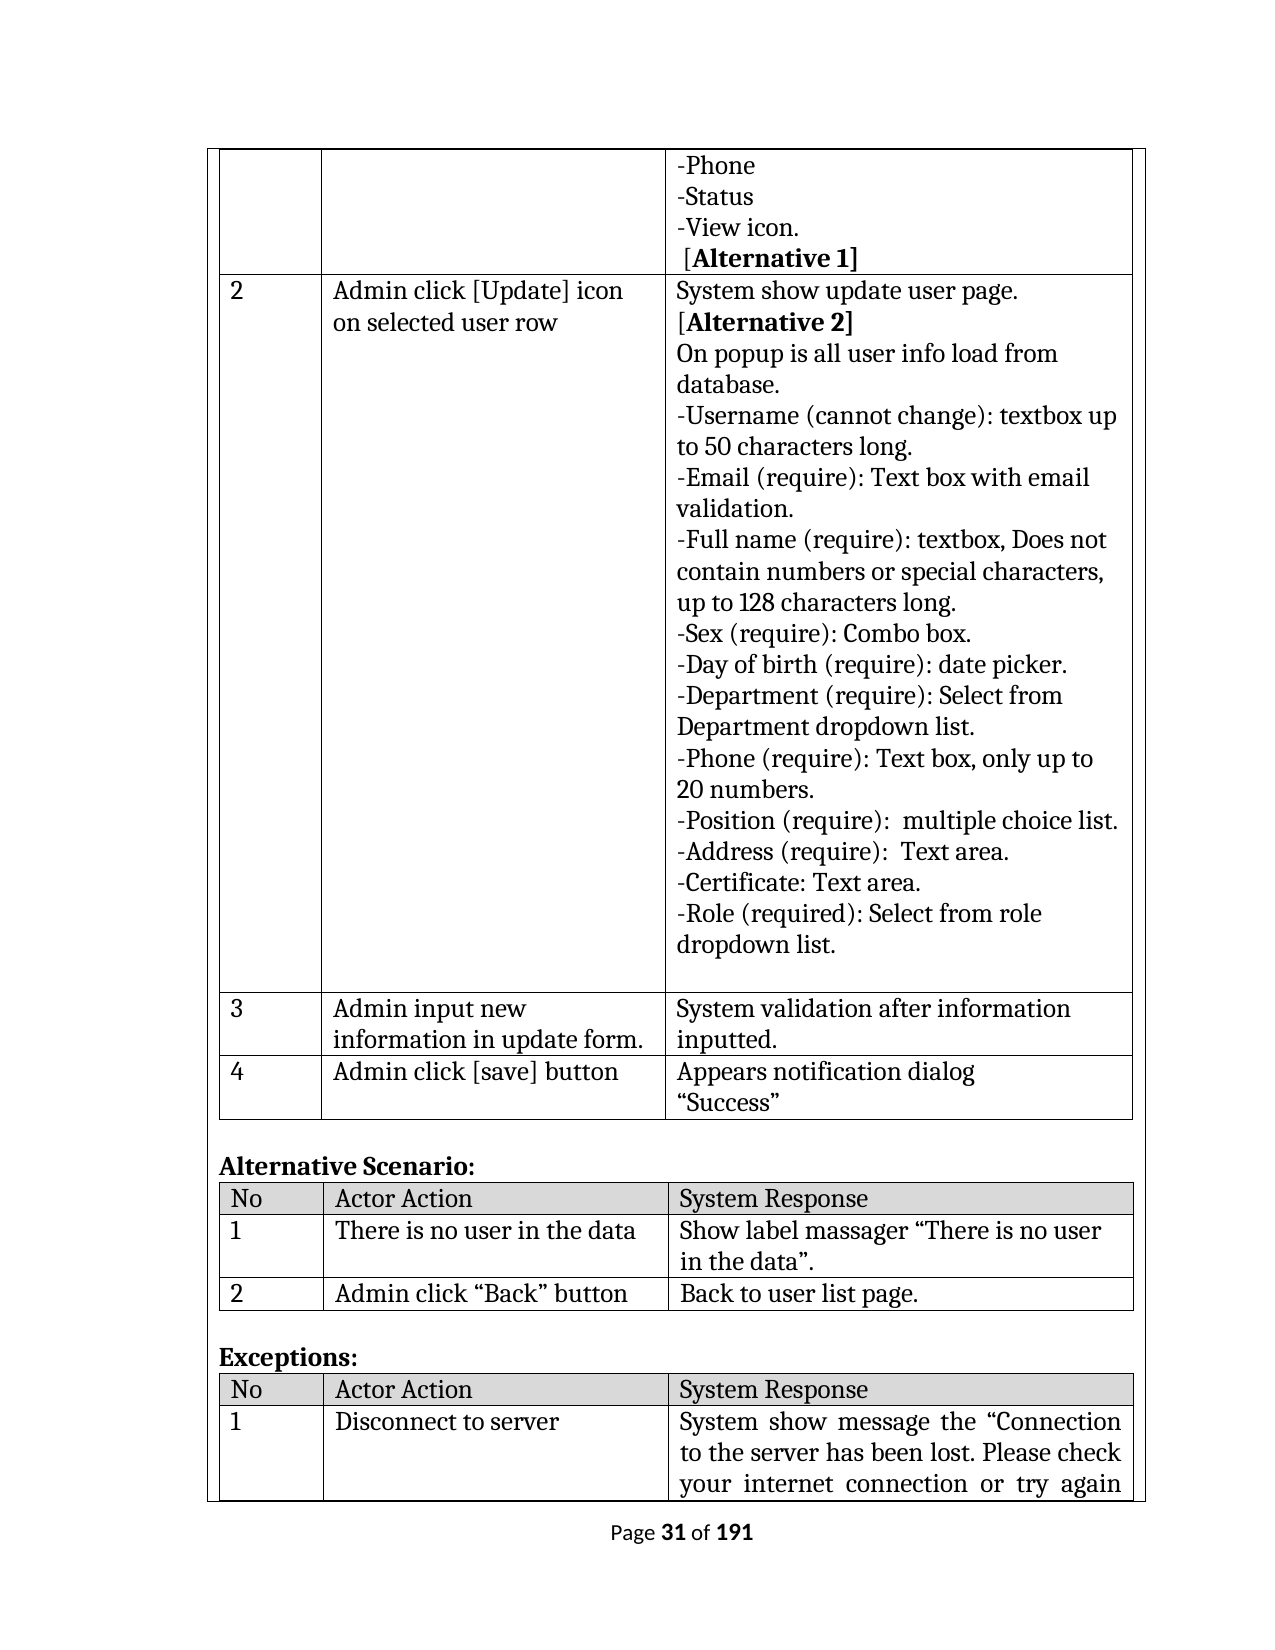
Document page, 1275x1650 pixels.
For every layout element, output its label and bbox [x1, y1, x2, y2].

table_cell [208, 149, 1145, 1501]
